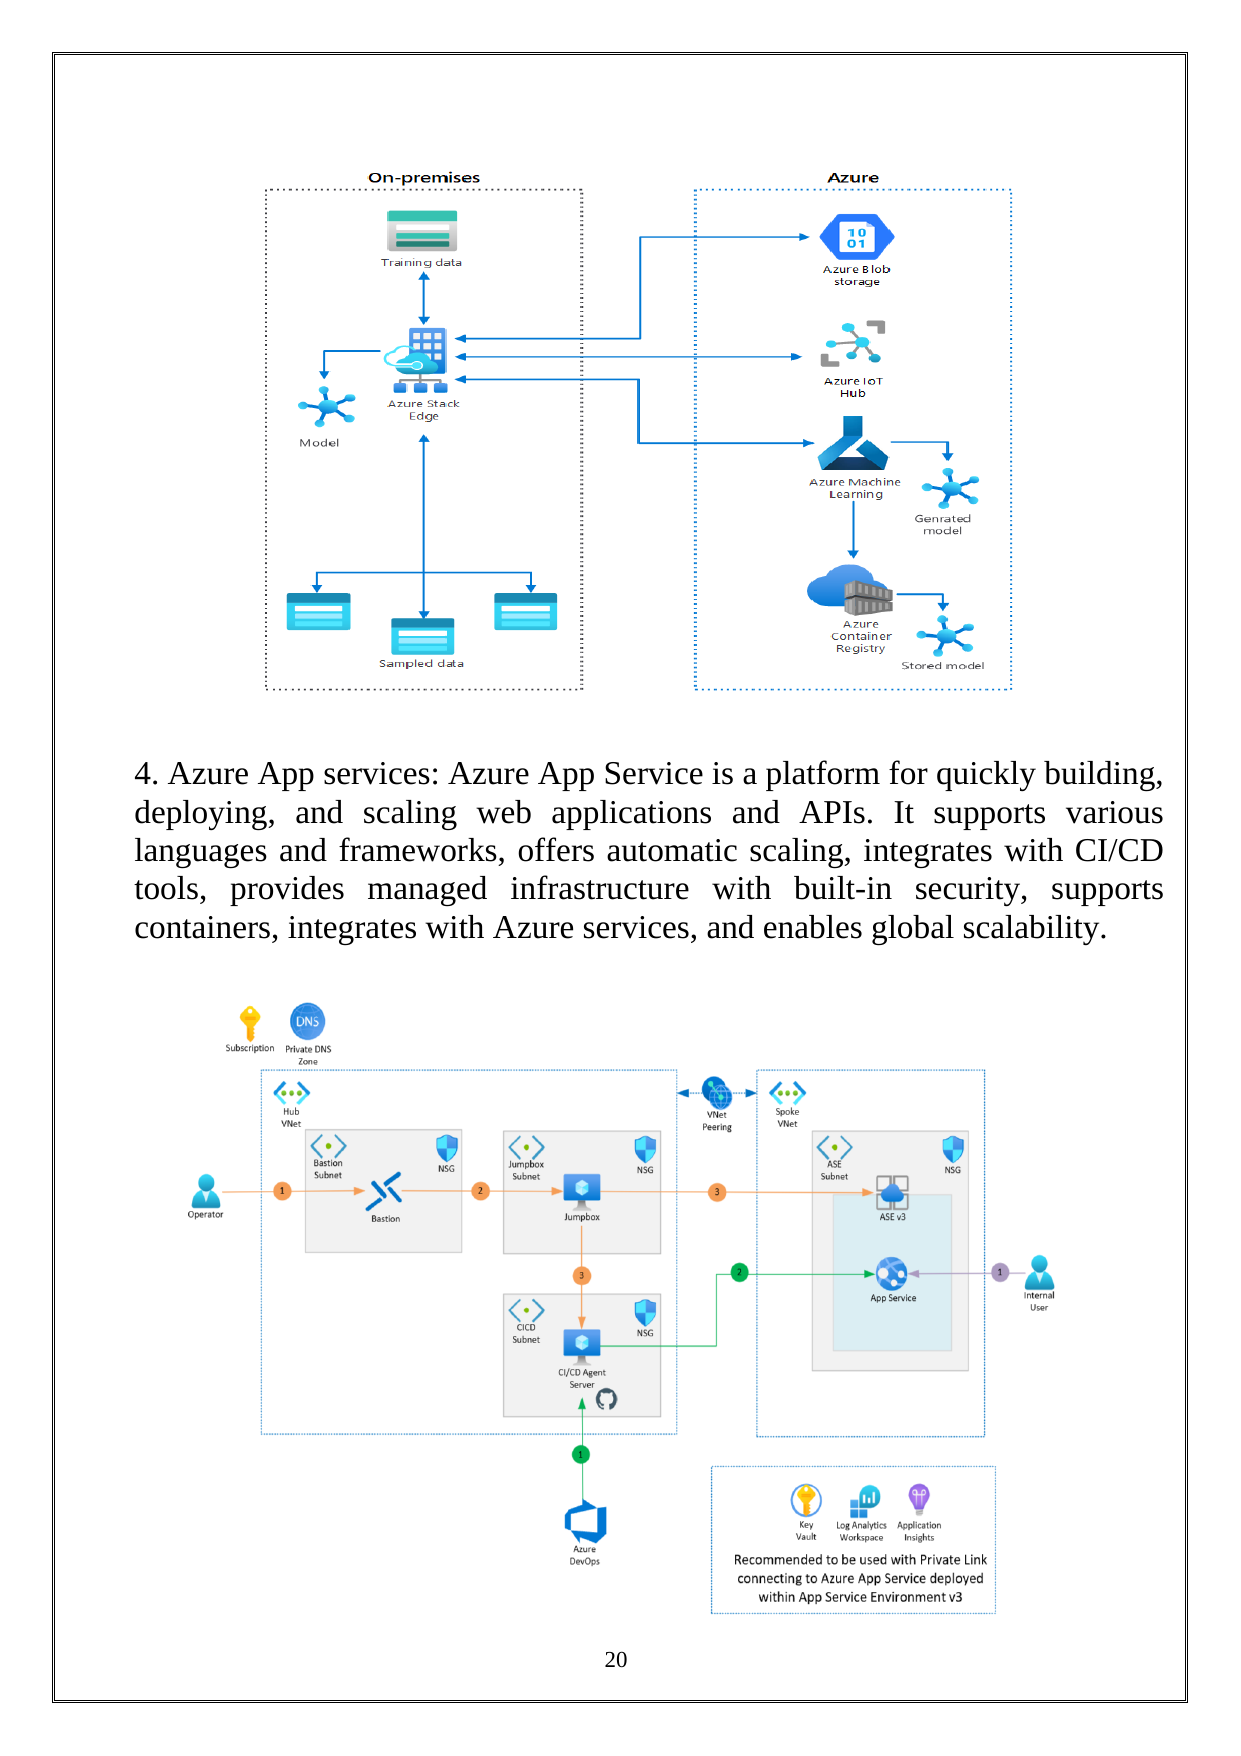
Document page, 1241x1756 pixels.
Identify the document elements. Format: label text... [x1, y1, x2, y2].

picture [234, 151, 1044, 716]
text 4. Azure App services: Azure App Service is a platform for quickly building, deploying, and scaling web applications and APIs. It supports various languages and frameworks, offers automatic scaling, integrates with CI/CD tools, provides managed infrastructure with built-in security, supports containers, integrates with Azure services, and enables global scalability. [134, 753, 1165, 945]
picture [167, 983, 1063, 1628]
